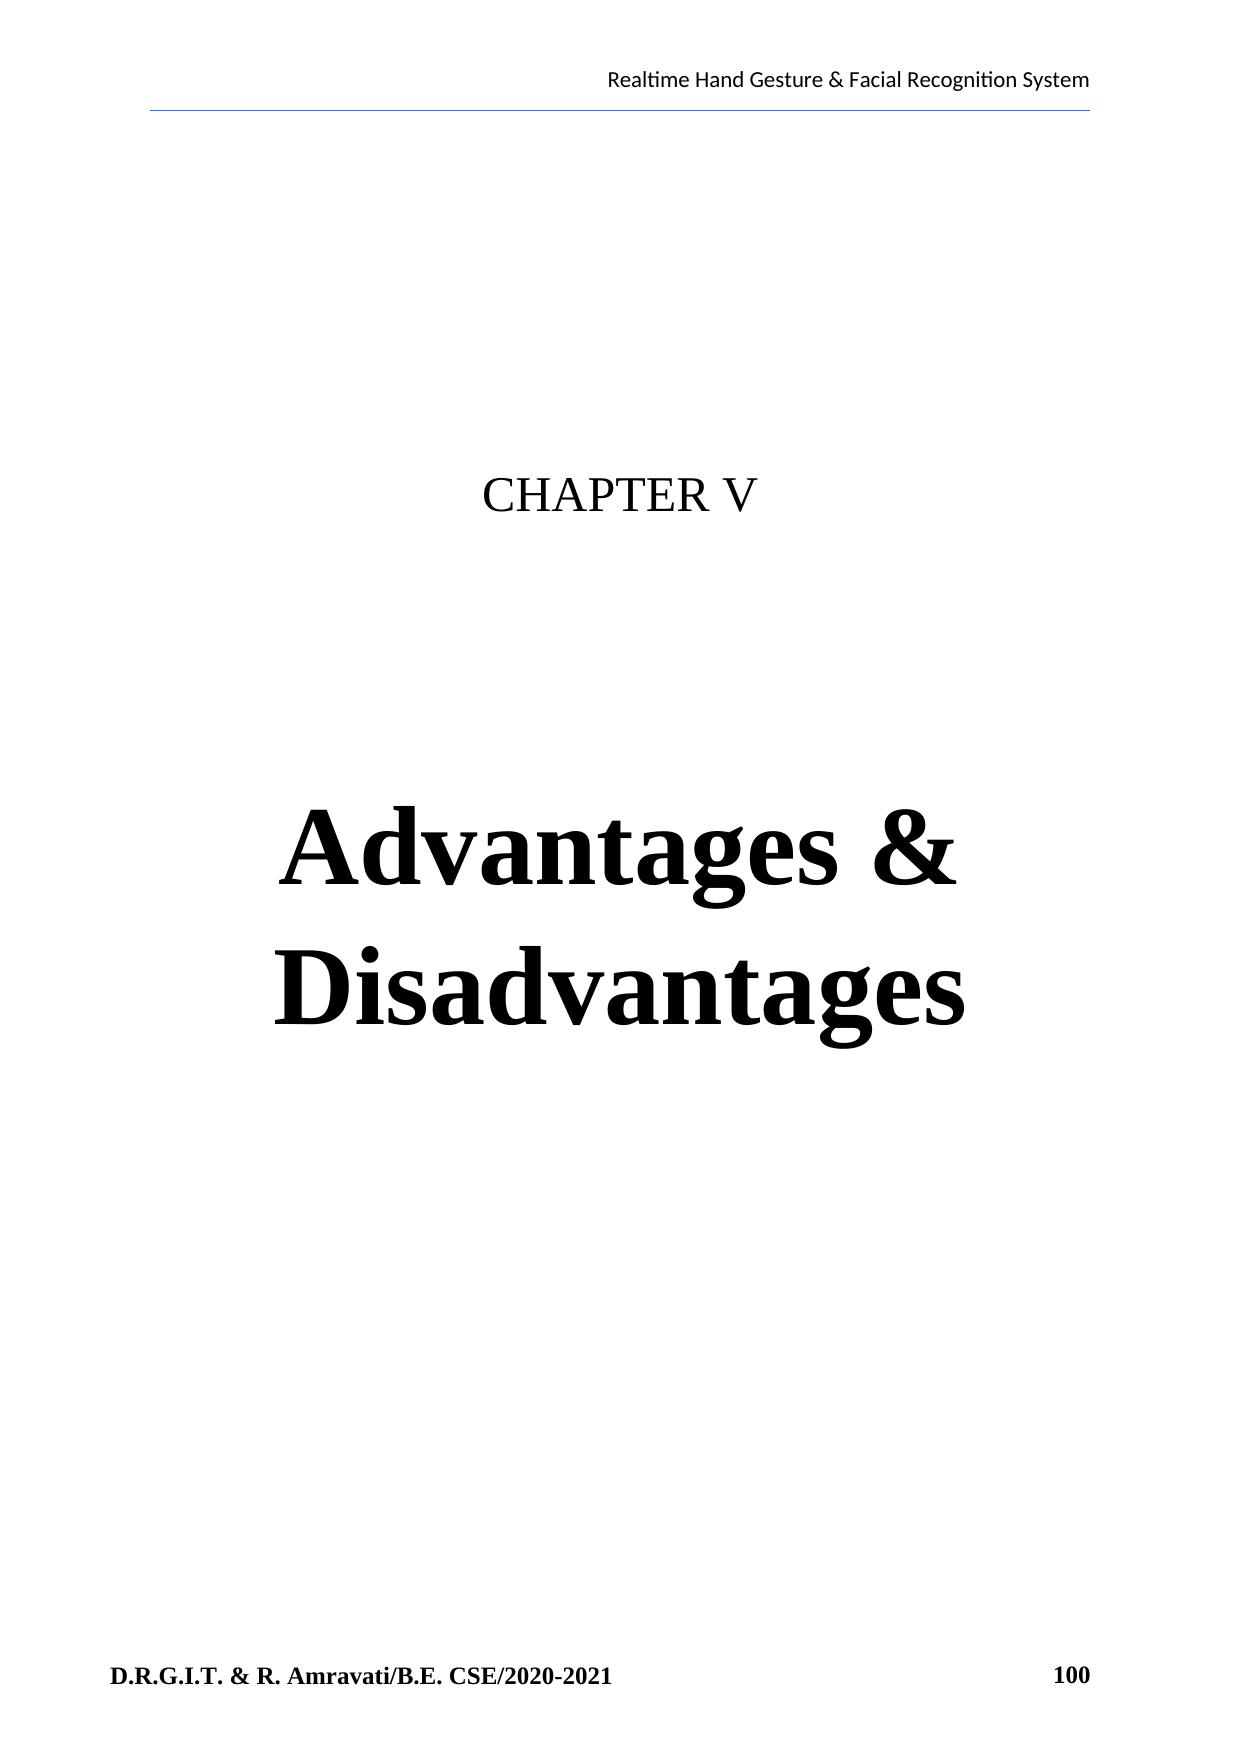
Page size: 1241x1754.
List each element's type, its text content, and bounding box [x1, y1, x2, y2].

text Advantages & Disadvantages [150, 779, 1090, 1049]
text CHAPTER V [150, 464, 1090, 522]
